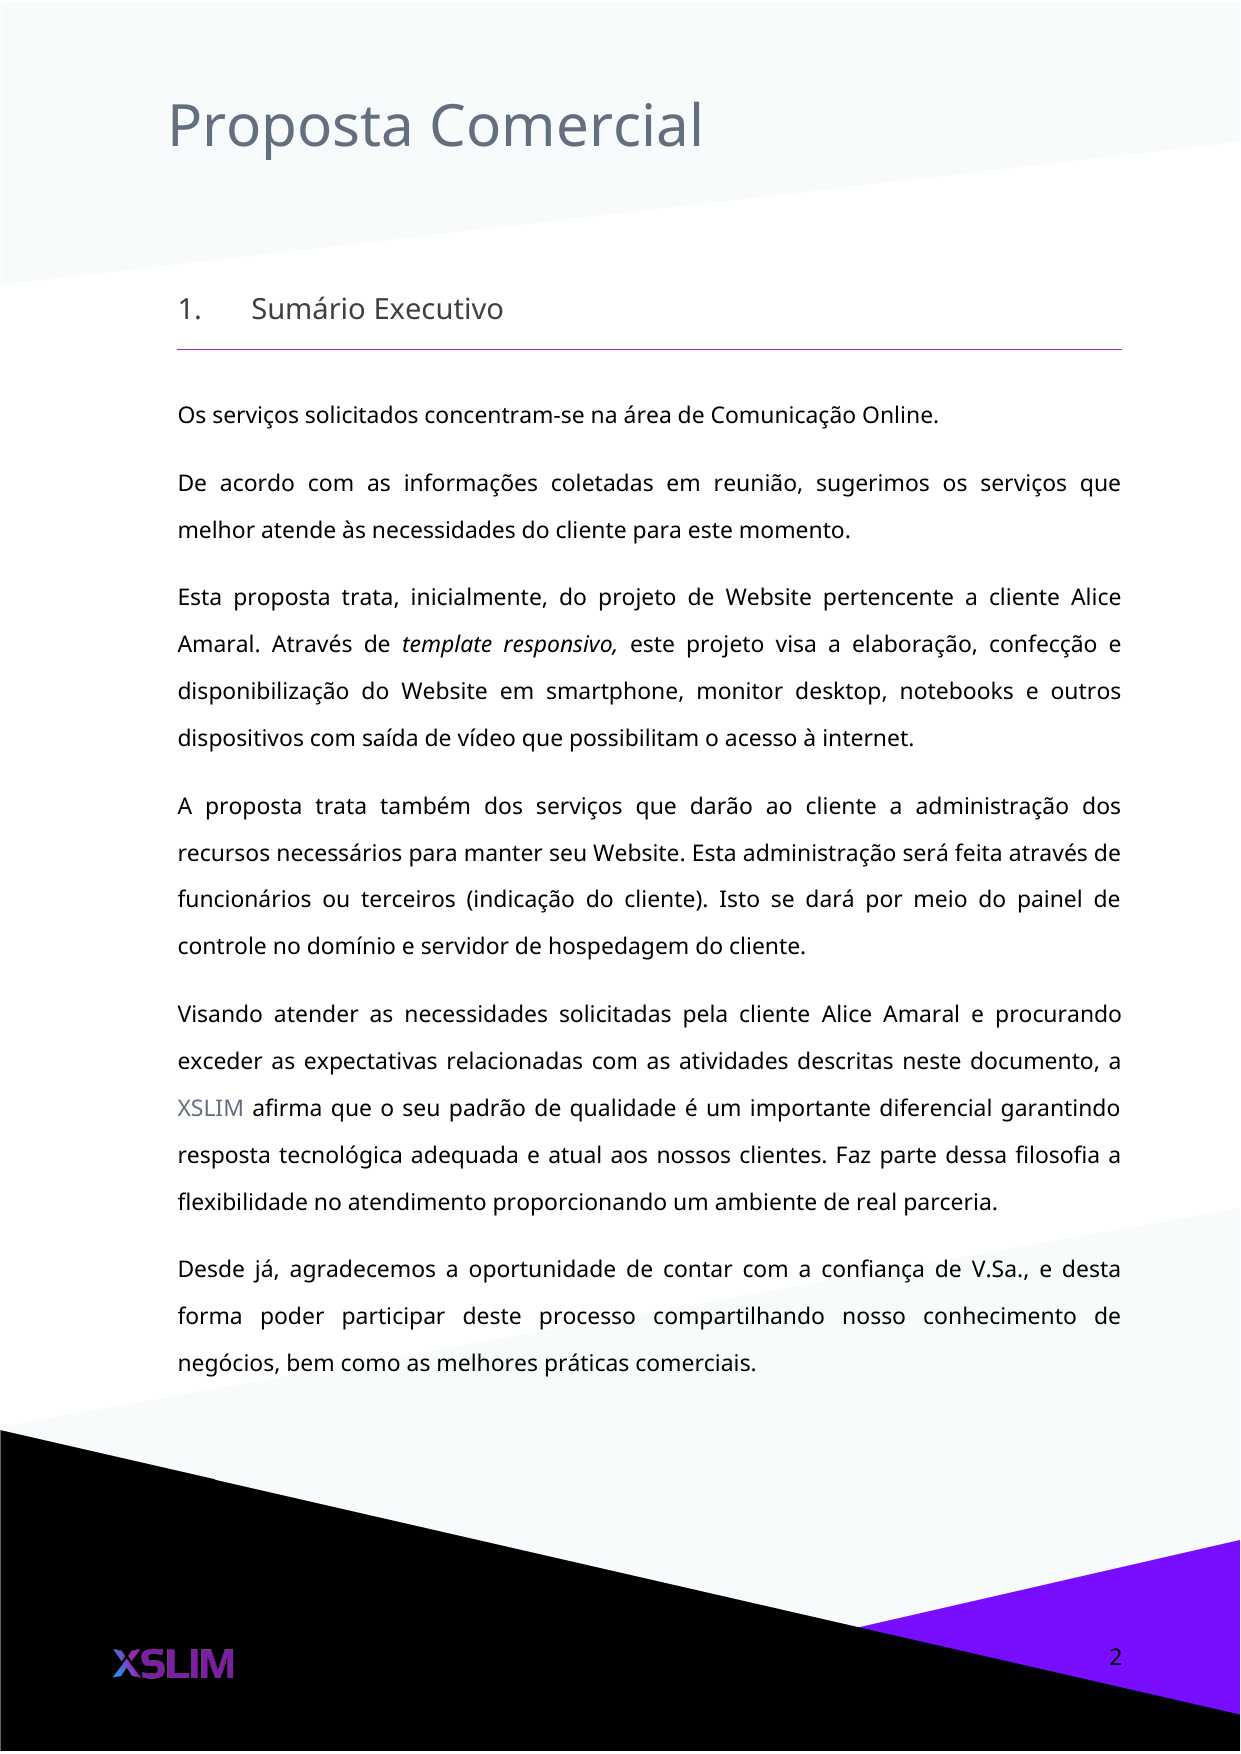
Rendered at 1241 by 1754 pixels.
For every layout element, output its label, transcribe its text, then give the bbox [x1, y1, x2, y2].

text Desde já, agradecemos a oportunidade de contar com a confiança de V.Sa., e desta forma poder participar deste processo compartilhando nosso conhecimento de negócios, bem como as melhores práticas comerciais. [177, 1253, 1122, 1378]
text Os serviços solicitados concentram-se na área de Comunicação Online. [177, 399, 1122, 430]
picture [0, 1207, 1241, 1751]
text De acordo com as informações coletadas em reunião, sugerimos os serviços que melhor atende às necessidades do cliente para este momento. [177, 467, 1122, 545]
picture [0, 1, 1241, 285]
text A proposta trata também dos serviços que darão ao cliente a administração dos recursos necessários para manter seu Website. Esta administração será feita através de funcionários ou terceiros (indicação do cliente). Isto se dará por meio do painel de controle no domínio e servidor de hospedagem do cliente. [177, 790, 1122, 962]
subtitle Sumário Executivo [177, 288, 1122, 349]
text Visando atender as necessidades solicitadas pela cliente Alice Amaral e procurando exceder as expectativas relacionadas com as atividades descritas neste documento, a XSLIM afirma que o seu padrão de qualidade é um importante diferencial garantindo resposta tecnológica adequada e atual aos nossos clientes. Faz parte dessa filosofia a flexibilidade no atendimento proporcionando um ambiente de real parceria. [177, 998, 1122, 1217]
text Esta proposta trata, inicialmente, do projeto de Website pertencente a cliente Alice Amaral. Através de template responsivo, este projeto visa a elaboração, confecção e disponibilização do Website em smartphone, monitor desktop, notebooks e outros dispositivos com saída de vídeo que possibilitam o acesso à internet. [177, 581, 1122, 753]
